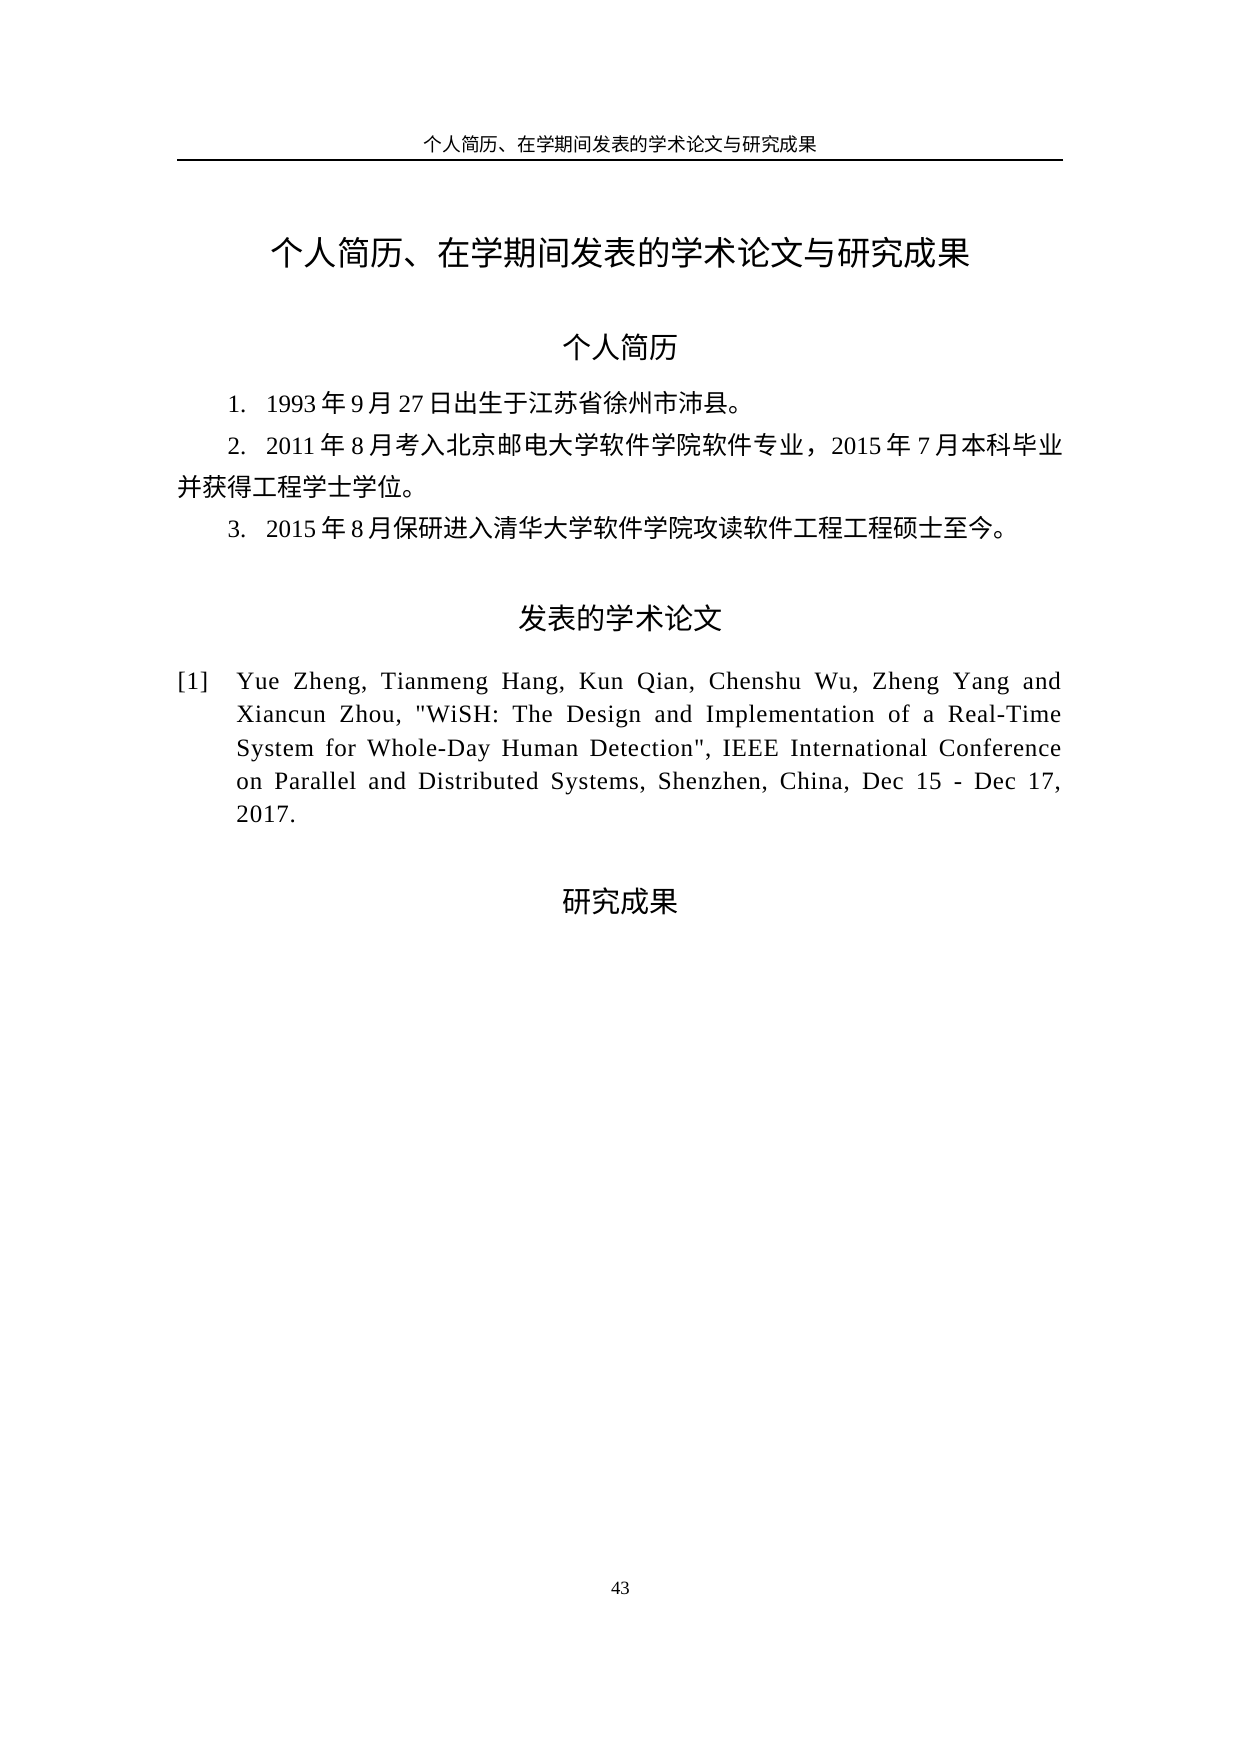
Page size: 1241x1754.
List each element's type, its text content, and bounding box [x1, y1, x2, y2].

list 2015年8月保研进入清华大学软件学院攻读软件工程工程硕士至今。 [177, 504, 1063, 546]
text 个人简历 [177, 325, 1063, 367]
list Yue Zheng, Tianmeng Hang, Kun Qian, Chenshu Wu, Zheng Yang and Xiancun Zhou, "WiSH: The Design and Implementation of a Real-Time System for Whole-Day Human Detection", IEEE International Conference on Parallel and Distributed Systems, Shenzhen, China, Dec 15 - Dec 17, 2017. [177, 663, 1063, 829]
list 1993年9月27日出生于江苏省徐州市沛县。 [177, 379, 1063, 421]
text 发表的学术论文 [177, 596, 1063, 638]
text 个人简历、在学期间发表的学术论文与研究成果 [177, 227, 1063, 275]
text 研究成果 [177, 879, 1063, 921]
list 2011年8月考入北京邮电大学软件学院软件专业，2015年7月本科毕业并获得工程学士学位。 [177, 421, 1063, 504]
